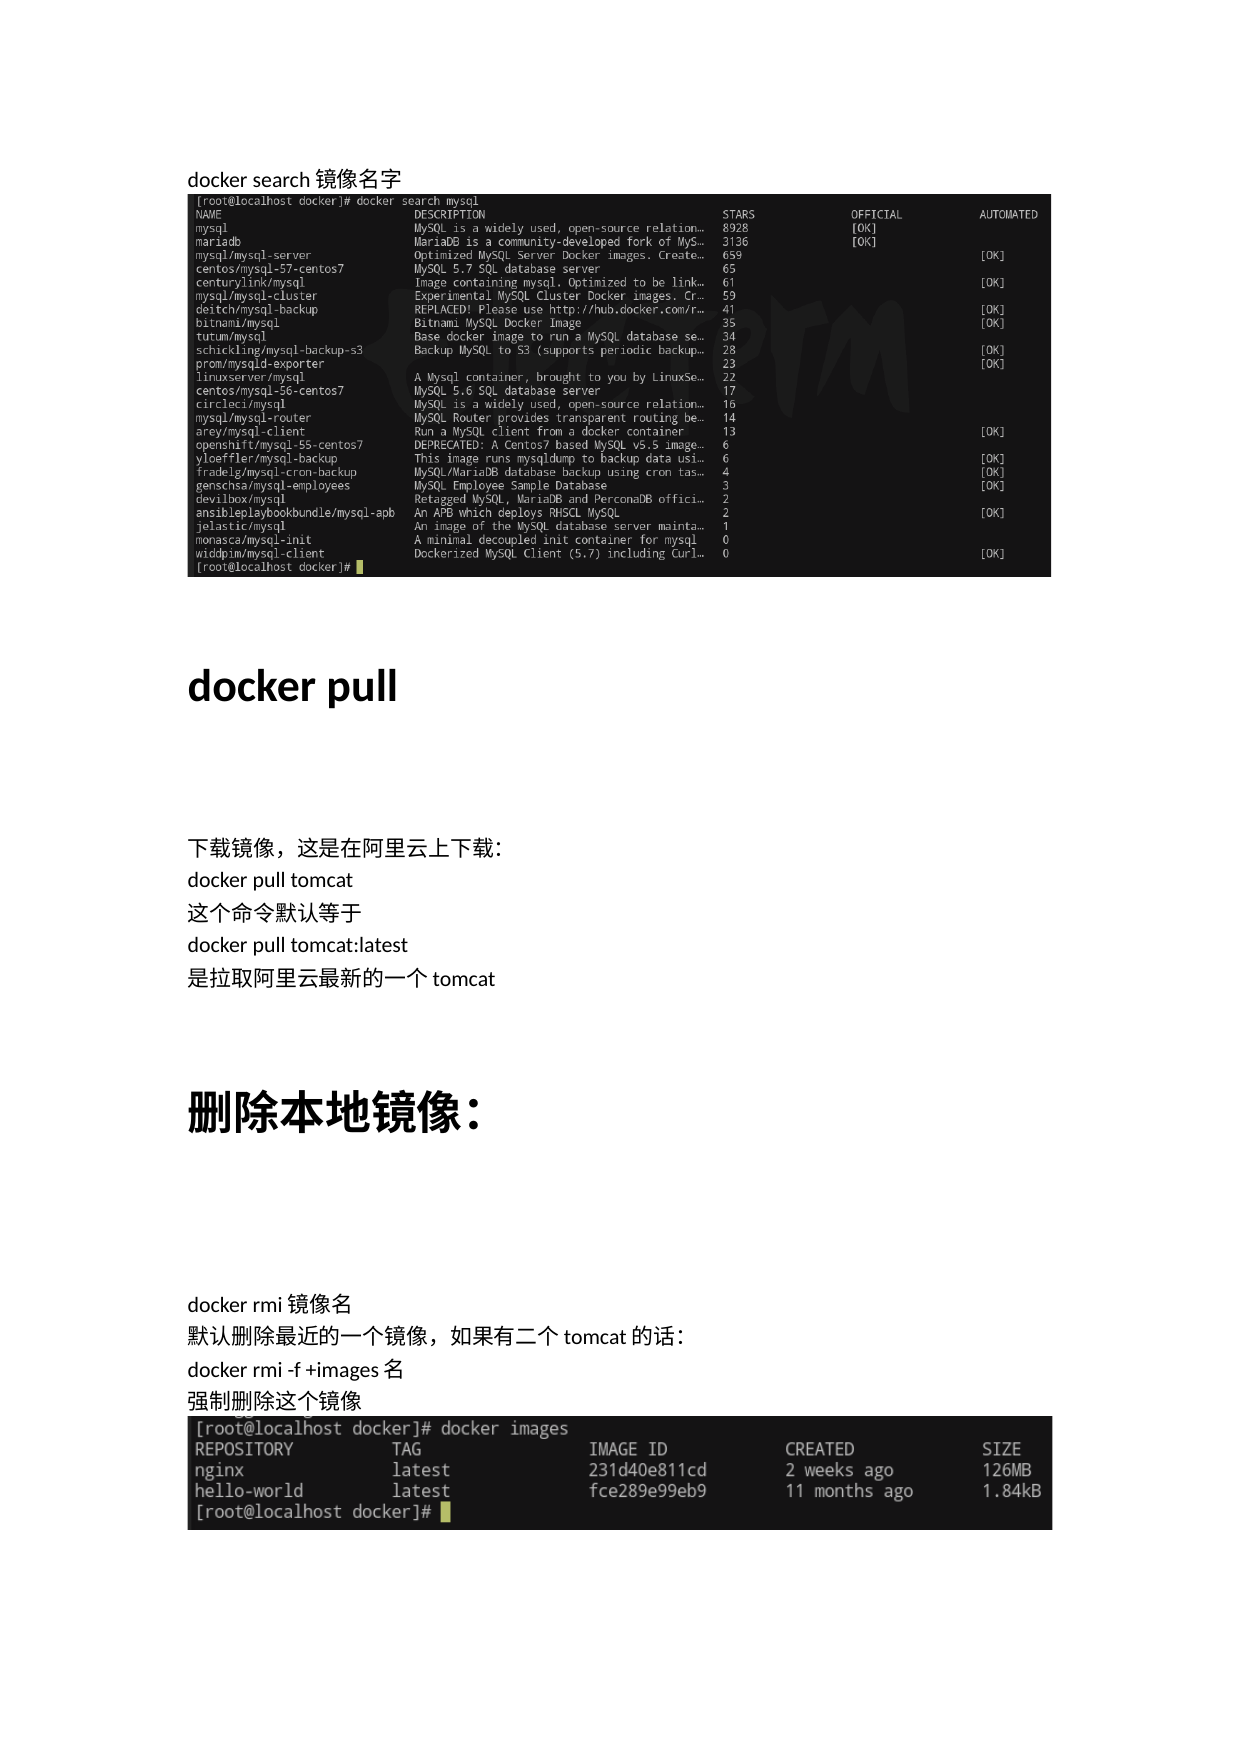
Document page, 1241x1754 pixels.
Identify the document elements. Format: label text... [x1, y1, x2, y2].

text 这个命令默认等于 [187, 896, 1053, 928]
text 是拉取阿里云最新的一个tomcat [187, 961, 1053, 993]
picture [187, 194, 1052, 577]
text docker search镜像名字 [187, 162, 1053, 194]
subtitle docker pull [187, 652, 1053, 717]
text 下载镜像，这是在阿里云上下载： [187, 831, 1053, 863]
text docker rmi 镜像名 [187, 1286, 1053, 1319]
text docker pull tomcat:latest [187, 928, 1053, 961]
picture [187, 1416, 1053, 1530]
text docker pull tomcat [187, 863, 1053, 896]
text 默认删除最近的一个镜像，如果有二个tomcat的话： [187, 1319, 1053, 1351]
subtitle 删除本地镜像： [187, 1061, 1053, 1158]
text 强制删除这个镜像 [187, 1384, 1053, 1416]
text docker rmi -f +images名 [187, 1351, 1053, 1384]
